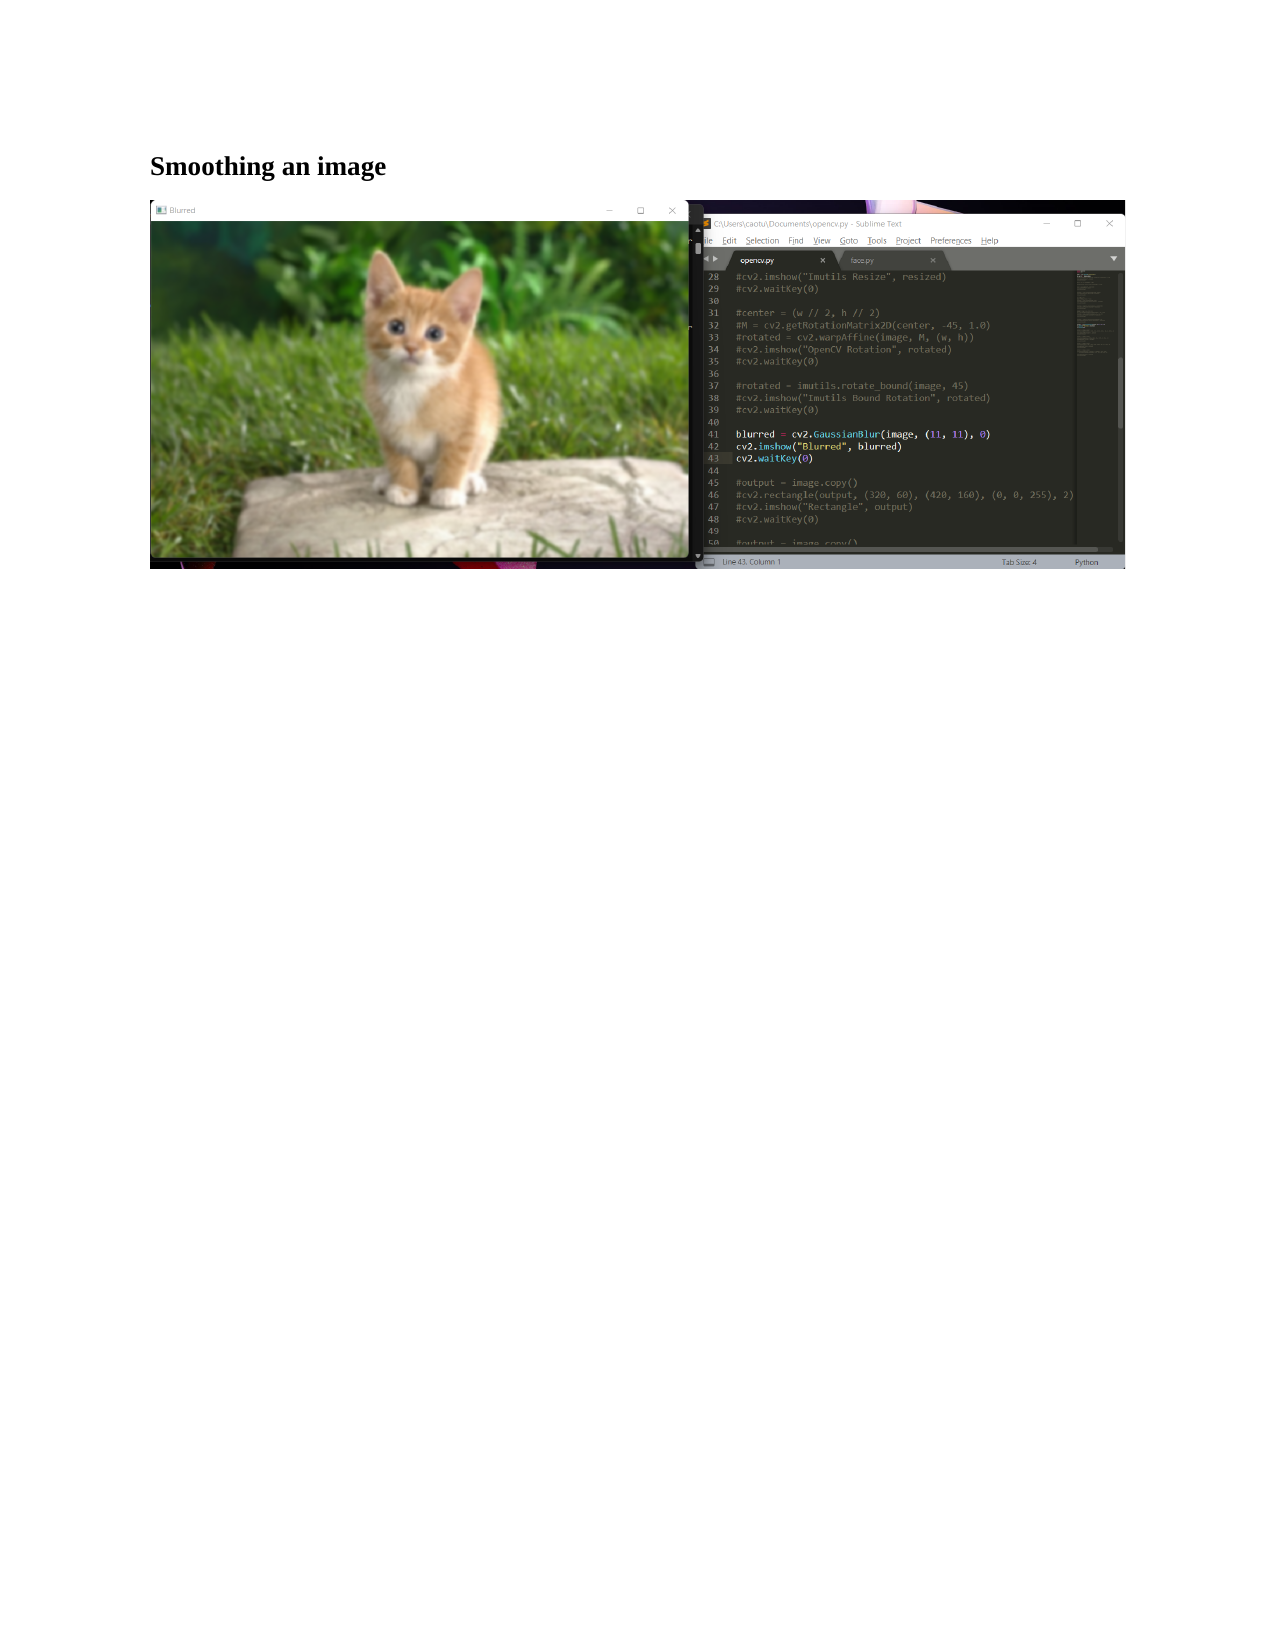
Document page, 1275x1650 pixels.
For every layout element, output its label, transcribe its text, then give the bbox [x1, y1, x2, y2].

text Smoothing an image [150, 150, 1125, 181]
picture [150, 200, 1125, 569]
